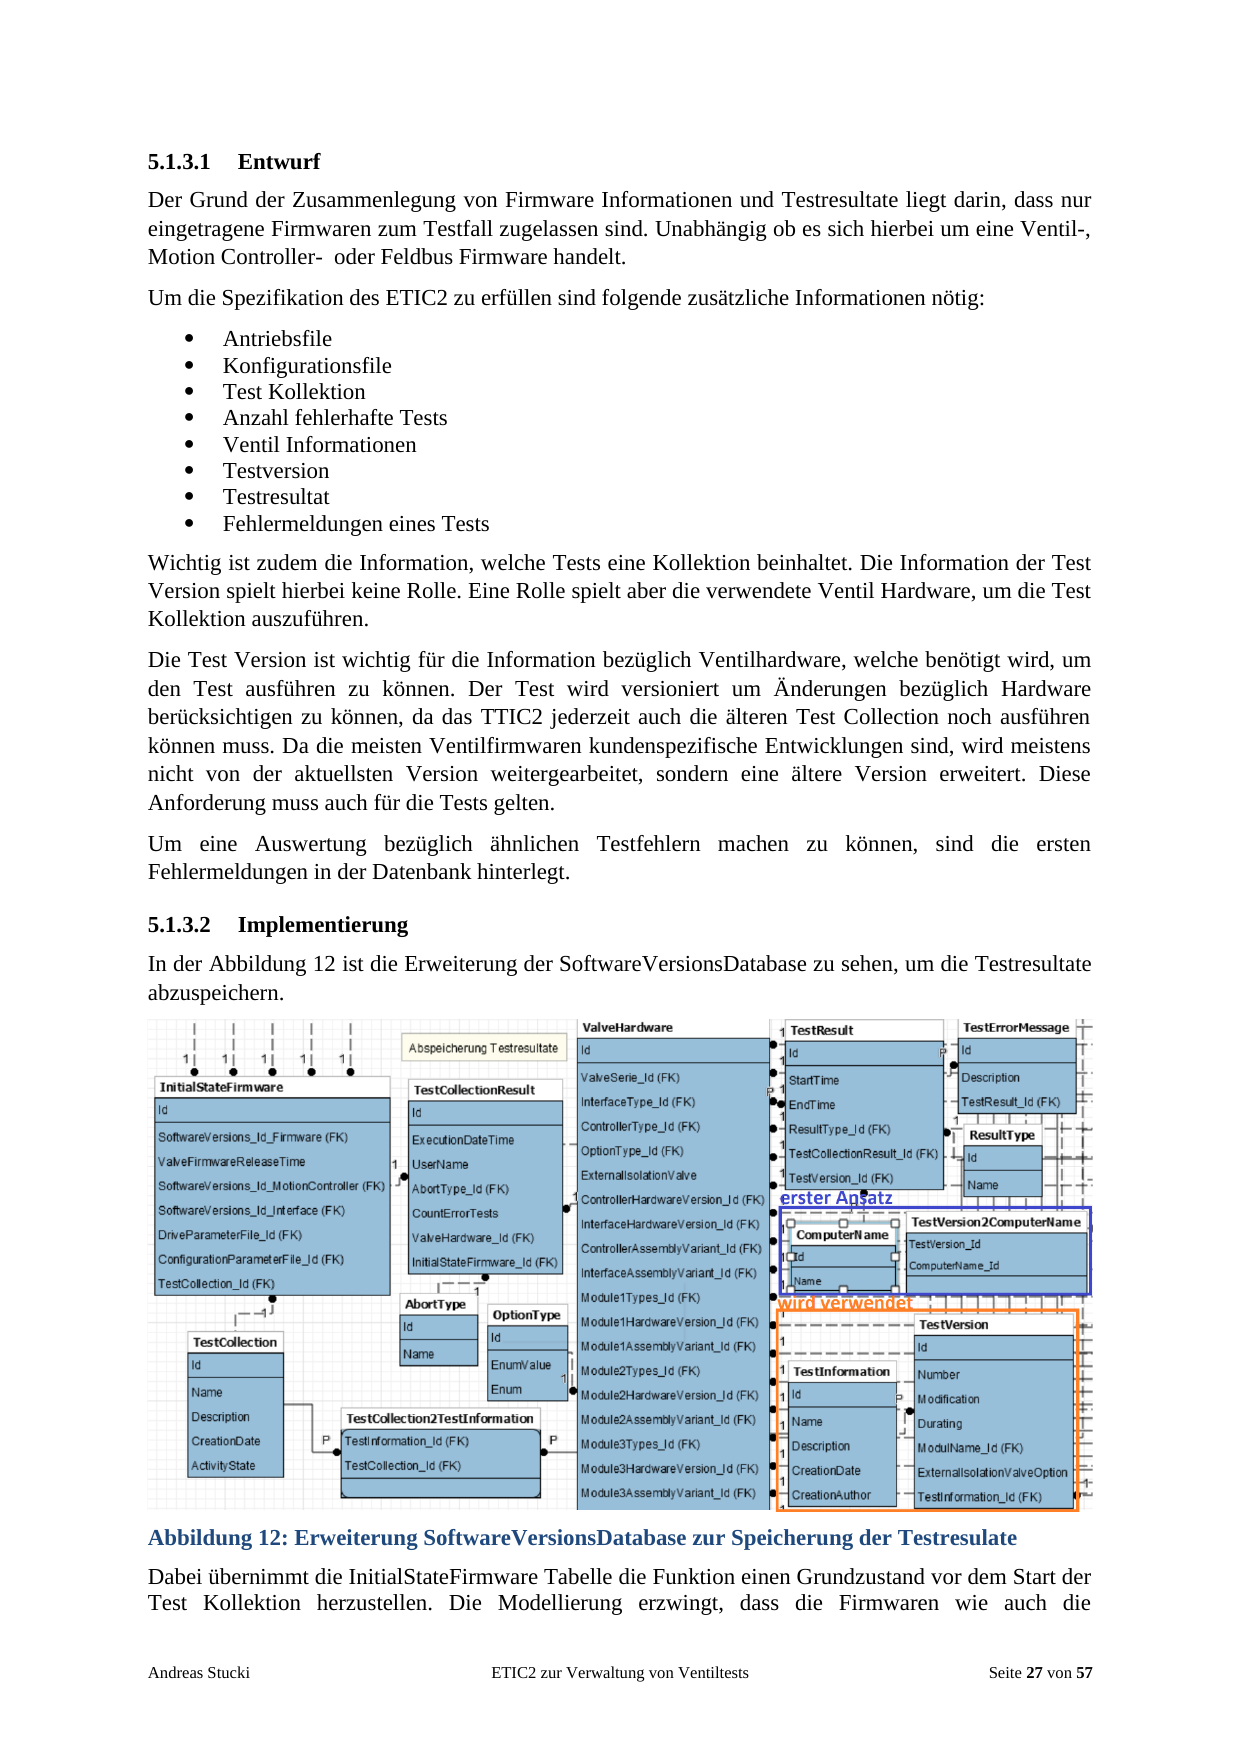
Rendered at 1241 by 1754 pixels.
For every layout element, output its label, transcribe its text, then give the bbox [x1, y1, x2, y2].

list Antriebsfile [185, 325, 1092, 352]
list Ventil Informationen [185, 431, 1092, 457]
subtitle Implementierung [148, 911, 1092, 938]
subtitle Entwurf [148, 148, 1092, 174]
list Anzahl fehlerhafte Tests [185, 404, 1092, 431]
list Fehlermeldungen eines Tests [185, 510, 1092, 536]
list Test Kollektion [185, 378, 1092, 404]
list Konfigurationsfile [185, 352, 1092, 378]
text Die Test Version ist wichtig für die Information bezüglich Ventilhardware, welche benötigt wird, um den Test ausführen zu können. Der Test wird versioniert um Änderungen bezüglich Hardware berücksichtigen zu können, da das TTIC2 jederzeit auch die älteren Test Collection noch ausführen können muss. Da die meisten Ventilfirmwaren kundenspezifische Entwicklungen sind, wird meistens nicht von der aktuellsten Version weitergearbeitet, sondern eine ältere Version erweitert. Diese Anforderung muss auch für die Tests gelten. [148, 646, 1092, 815]
picture [147, 1019, 1093, 1512]
text Wichtig ist zudem die Information, welche Tests eine Kollektion beinhaltet. Die Information der Test Version spielt hierbei keine Rolle. Eine Rolle spielt aber die verwendete Ventil Hardware, um die Test Kollektion auszuführen. [148, 549, 1092, 632]
text Um eine Auswertung bezüglich ähnlichen Testfehlern machen zu können, sind die ersten Fehlermeldungen in der Datenbank hinterlegt. [148, 829, 1092, 884]
list Testversion [185, 457, 1092, 483]
text In der Abbildung 12 ist die Erweiterung der SoftwareVersionsDatabase zu sehen, um die Testresultate abzuspeichern. [148, 950, 1092, 1005]
text Um die Spezifikation des ETIC2 zu erfüllen sind folgende zusätzliche Informationen nötig: [148, 284, 1092, 311]
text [148, 1563, 1092, 1615]
text Der Grund der Zusammenlegung von Firmware Informationen und Testresultate liegt darin, dass nur eingetragene Firmwaren zum Testfall zugelassen sind. Unabhängig ob es sich hierbei um eine Ventil-, Motion Controller- oder Feldbus Firmware handelt. [148, 187, 1092, 270]
list Testresultat [185, 483, 1092, 510]
